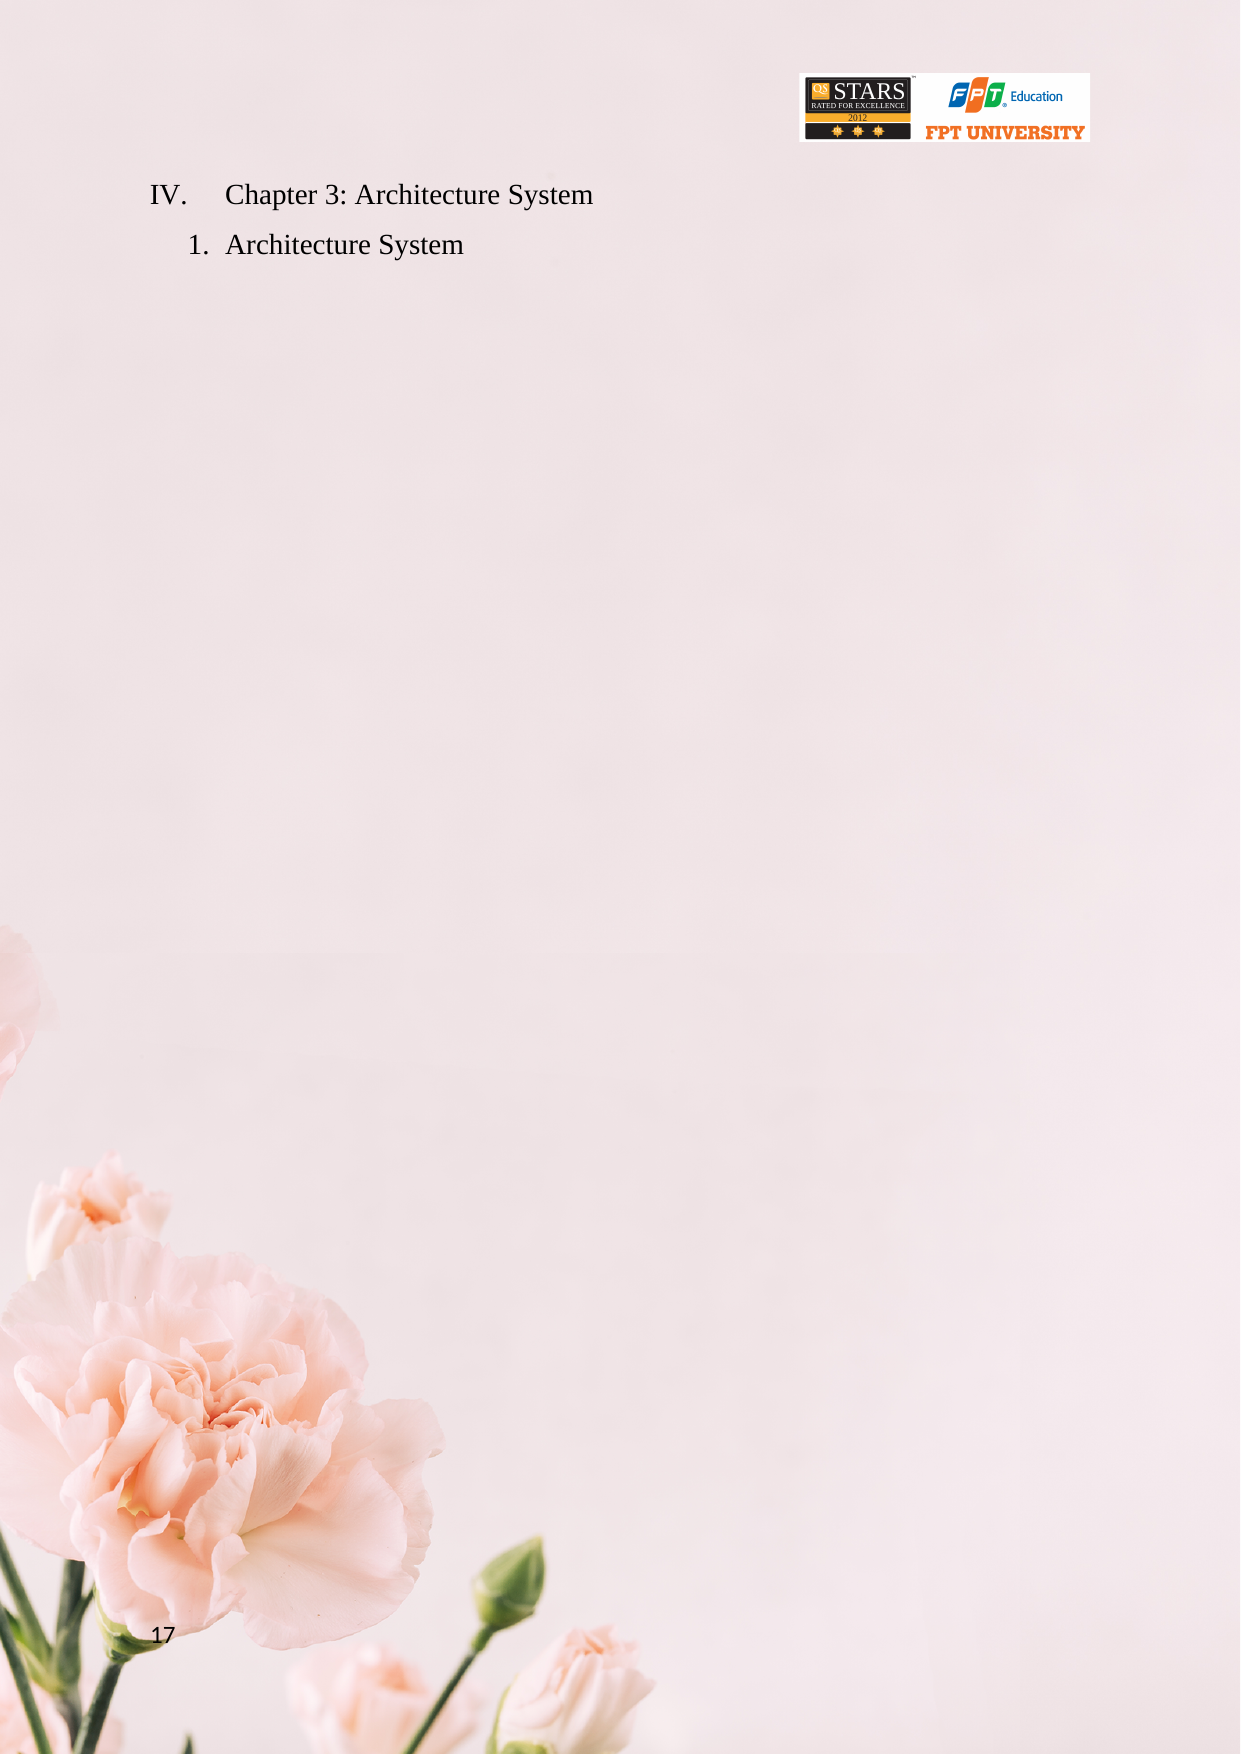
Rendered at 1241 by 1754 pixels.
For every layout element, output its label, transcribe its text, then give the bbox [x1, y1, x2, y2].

list Architecture System [187, 227, 1090, 261]
list Chapter 3: Architecture System [187, 177, 1090, 211]
picture [0, 0, 1241, 1754]
